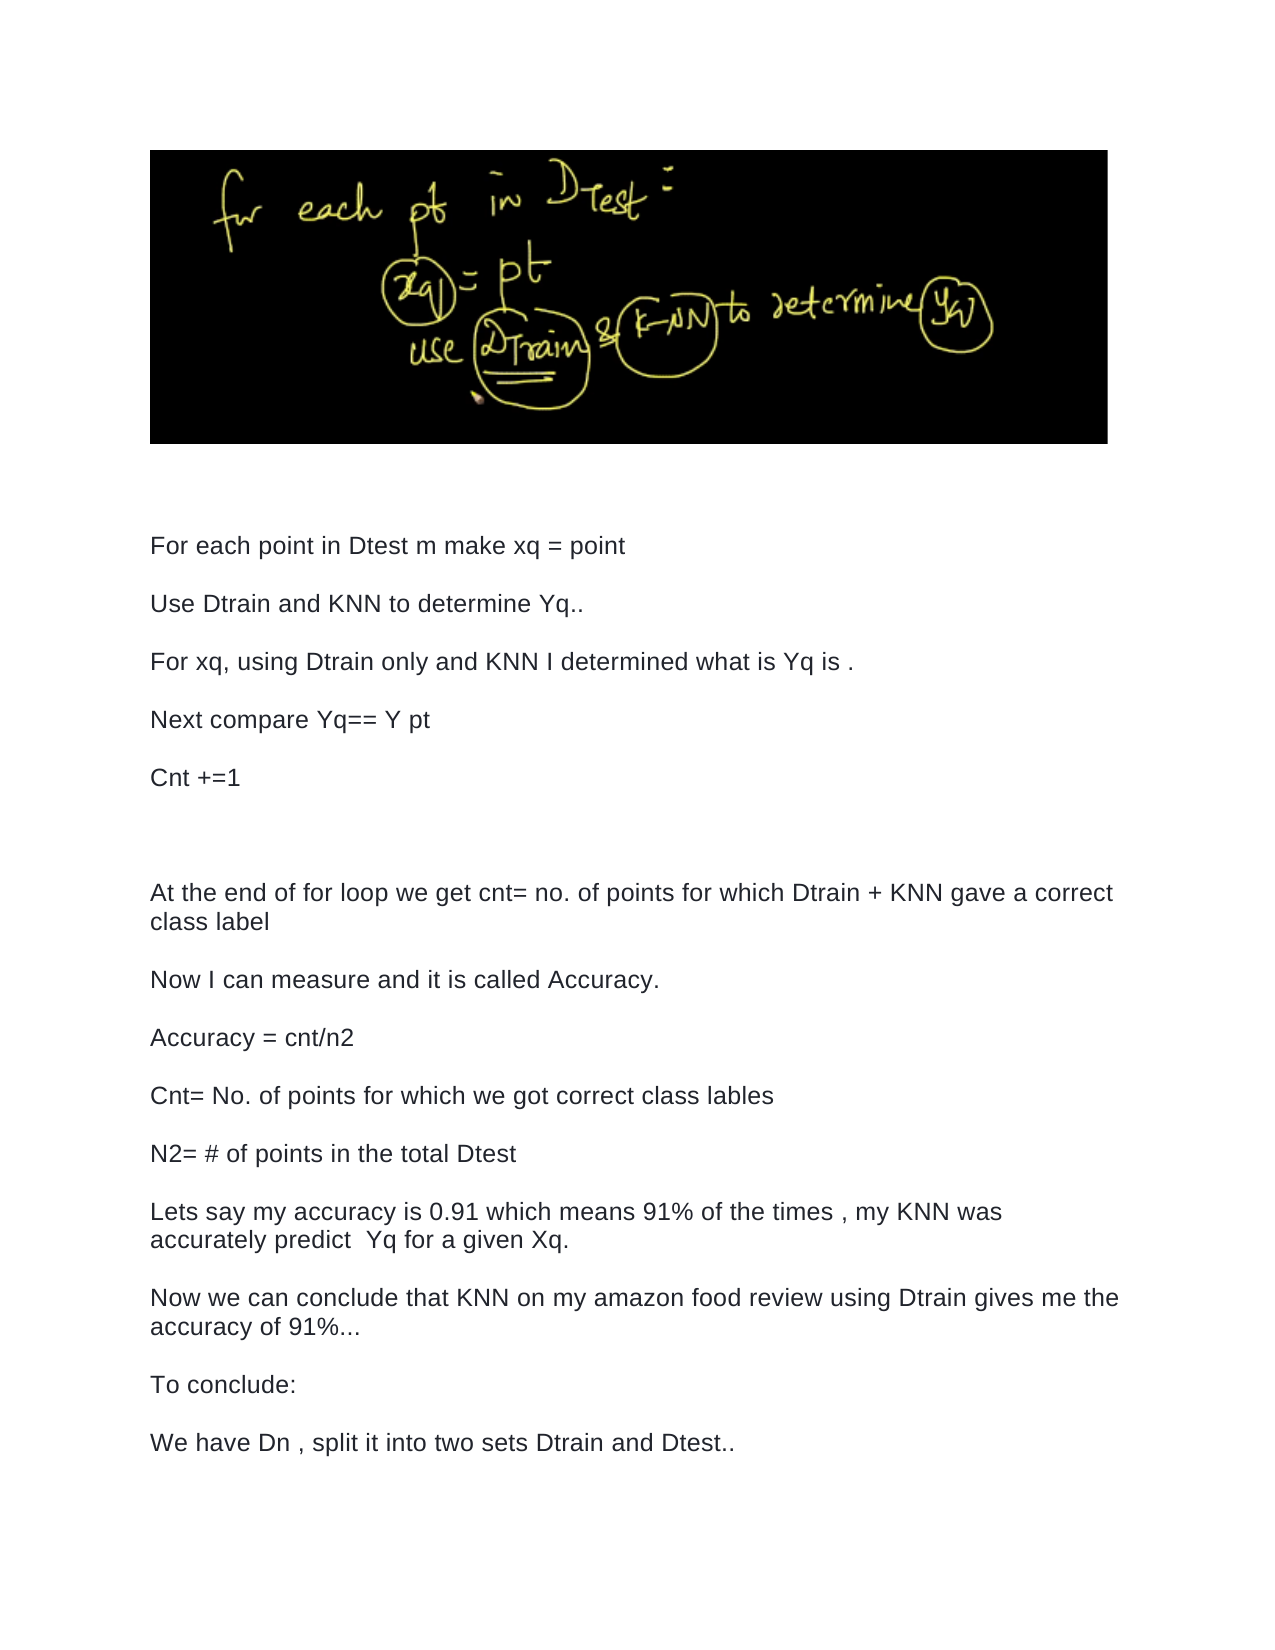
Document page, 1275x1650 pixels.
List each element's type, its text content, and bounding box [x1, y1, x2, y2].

text For xq, using Dtrain only and KNN I determined what is Yq is . [150, 647, 1125, 675]
text Now I can measure and it is called Accuracy. [150, 965, 1125, 994]
text Use Dtrain and KNN to determine Yq.. [150, 589, 1125, 617]
picture [150, 150, 1108, 444]
text At the end of for loop we get cnt= no. of points for which Dtrain + KNN gave a correct class label [150, 878, 1125, 936]
text Accuracy = cnt/n2 [150, 1023, 1125, 1052]
text We have Dn , split it into two sets Dtrain and Dtest.. [150, 1428, 1125, 1457]
text Now we can conclude that KNN on my amazon food review using Dtrain gives me the accuracy of 91%... [150, 1283, 1125, 1341]
text To conclude: [150, 1370, 1125, 1399]
text Lets say my accuracy is 0.91 which means 91% of the times , my KNN was accurately predict Yq for a given Xq. [150, 1197, 1125, 1254]
text Cnt +=1 [150, 762, 1125, 791]
text Cnt= No. of points for which we got correct class lables [150, 1081, 1125, 1109]
text N2= # of points in the total Dtest [150, 1139, 1125, 1167]
text For each point in Dtest m make xq = point [150, 531, 1125, 559]
text Next compare Yq== Y pt [150, 704, 1125, 733]
